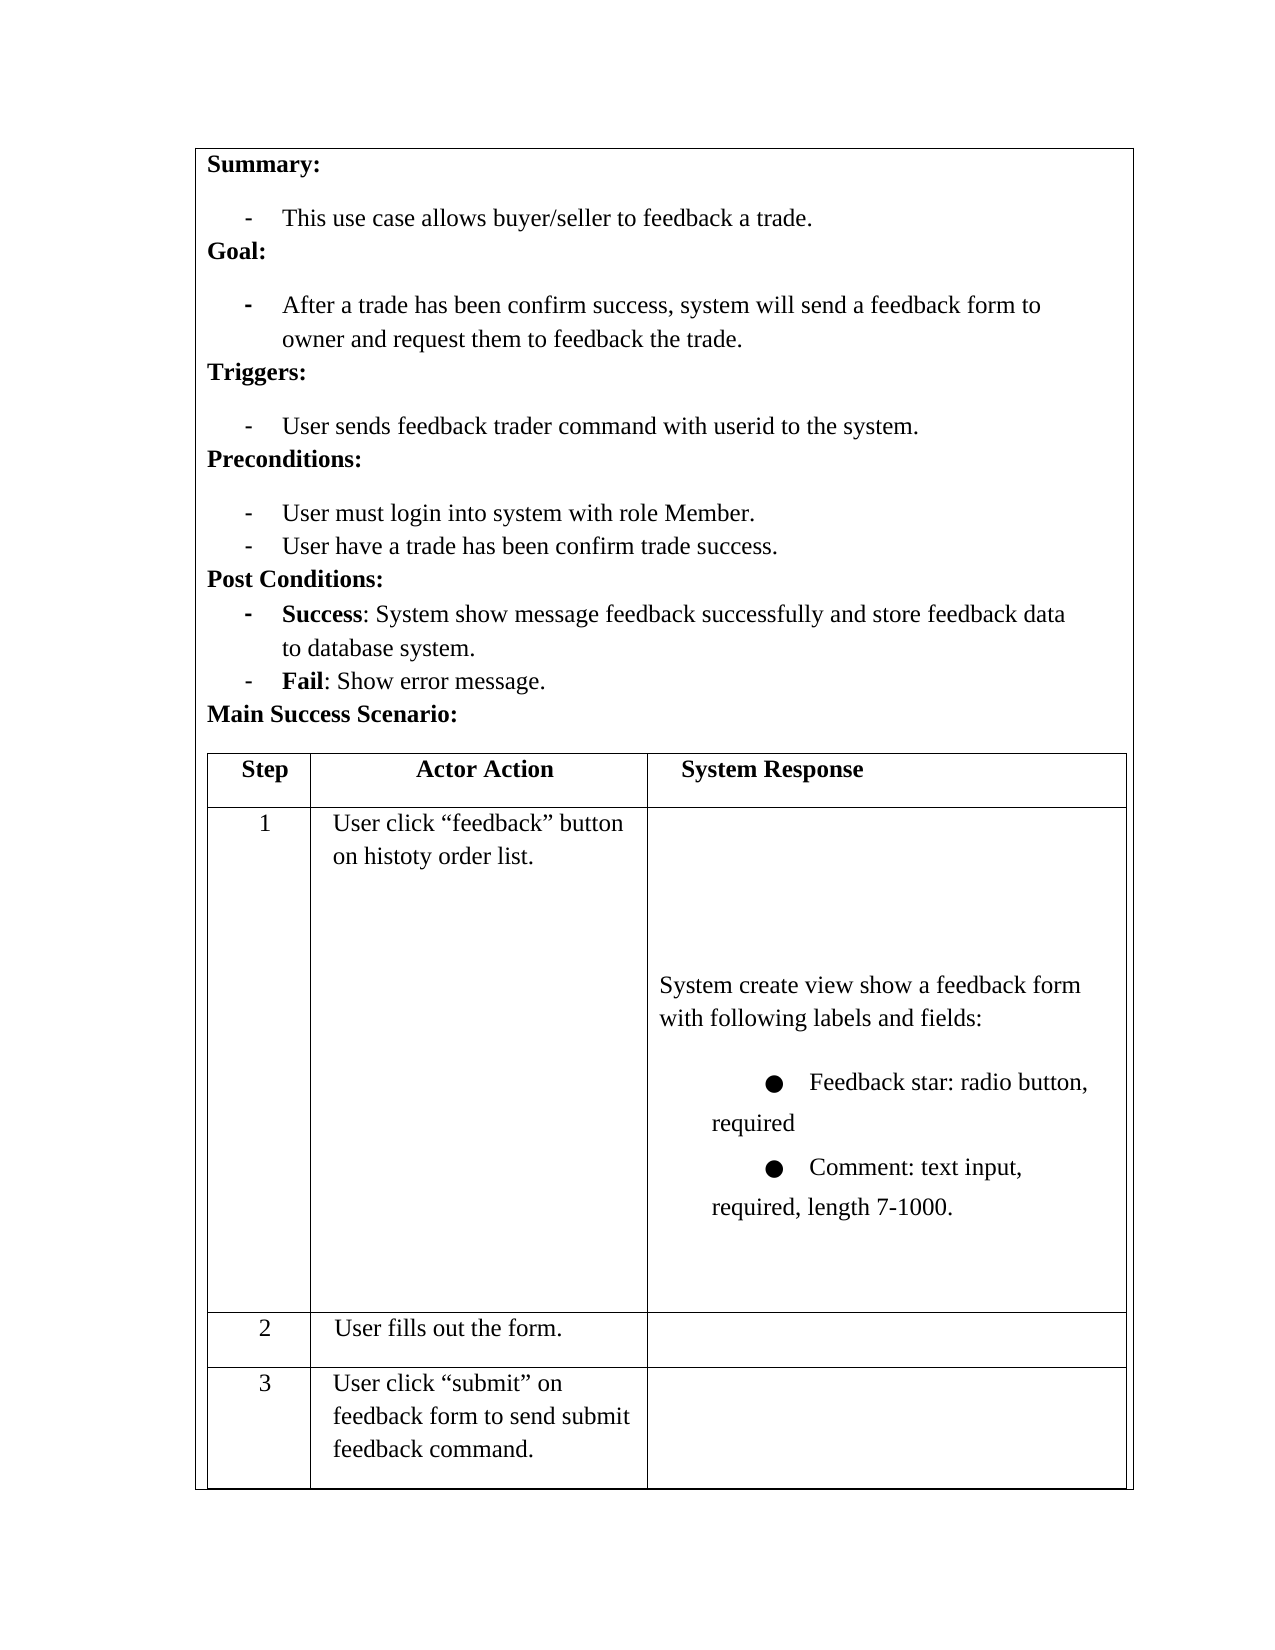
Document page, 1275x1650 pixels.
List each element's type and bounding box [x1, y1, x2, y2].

table_cell [196, 149, 1133, 1489]
